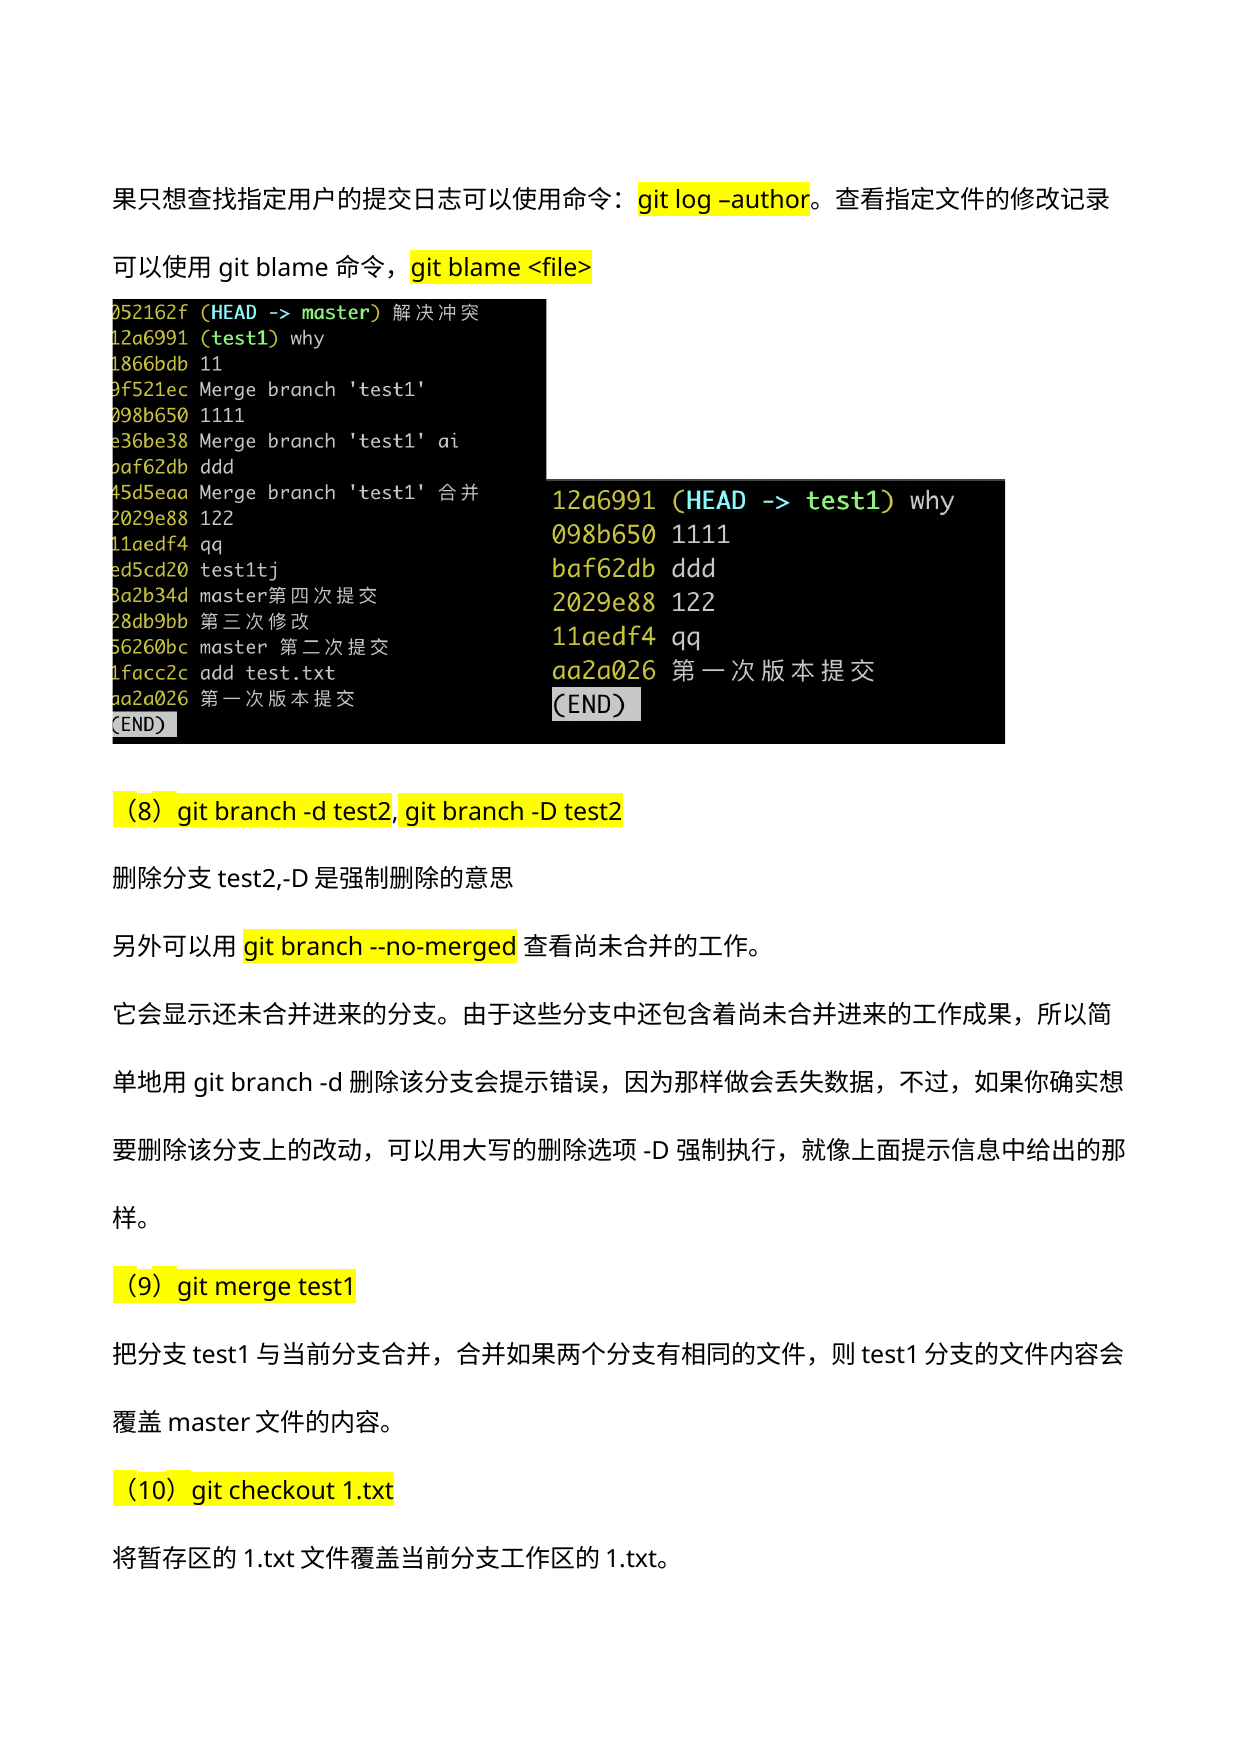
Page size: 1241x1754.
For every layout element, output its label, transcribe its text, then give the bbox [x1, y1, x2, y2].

text （8）git branch -d test2, git branch -D test2 [112, 775, 1128, 843]
text （9）git merge test1 [112, 1251, 1128, 1318]
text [112, 164, 1128, 300]
text 它会显示还未合并进来的分支。由于这些分支中还包含着尚未合并进来的工作成果，所以简单地用 git branch -d 删除该分支会提示错误，因为那样做会丢失数据，不过，如果你确实想要删除该分支上的改动，可以用大写的删除选项 -D 强制执行，就像上面提示信息中给出的那样。 [112, 979, 1128, 1251]
text 把分支test1与当前分支合并，合并如果两个分支有相同的文件，则test1分支的文件内容会覆盖master文件的内容。 [112, 1318, 1128, 1454]
text 删除分支test2,-D是强制删除的意思 [112, 843, 1128, 911]
text （10）git checkout 1.txt [112, 1454, 1128, 1522]
picture [112, 299, 1006, 744]
text 另外可以用 git branch --no-merged 查看尚未合并的工作。 [112, 911, 1128, 979]
text 将暂存区的1.txt文件覆盖当前分支工作区的1.txt。 [112, 1522, 1128, 1590]
